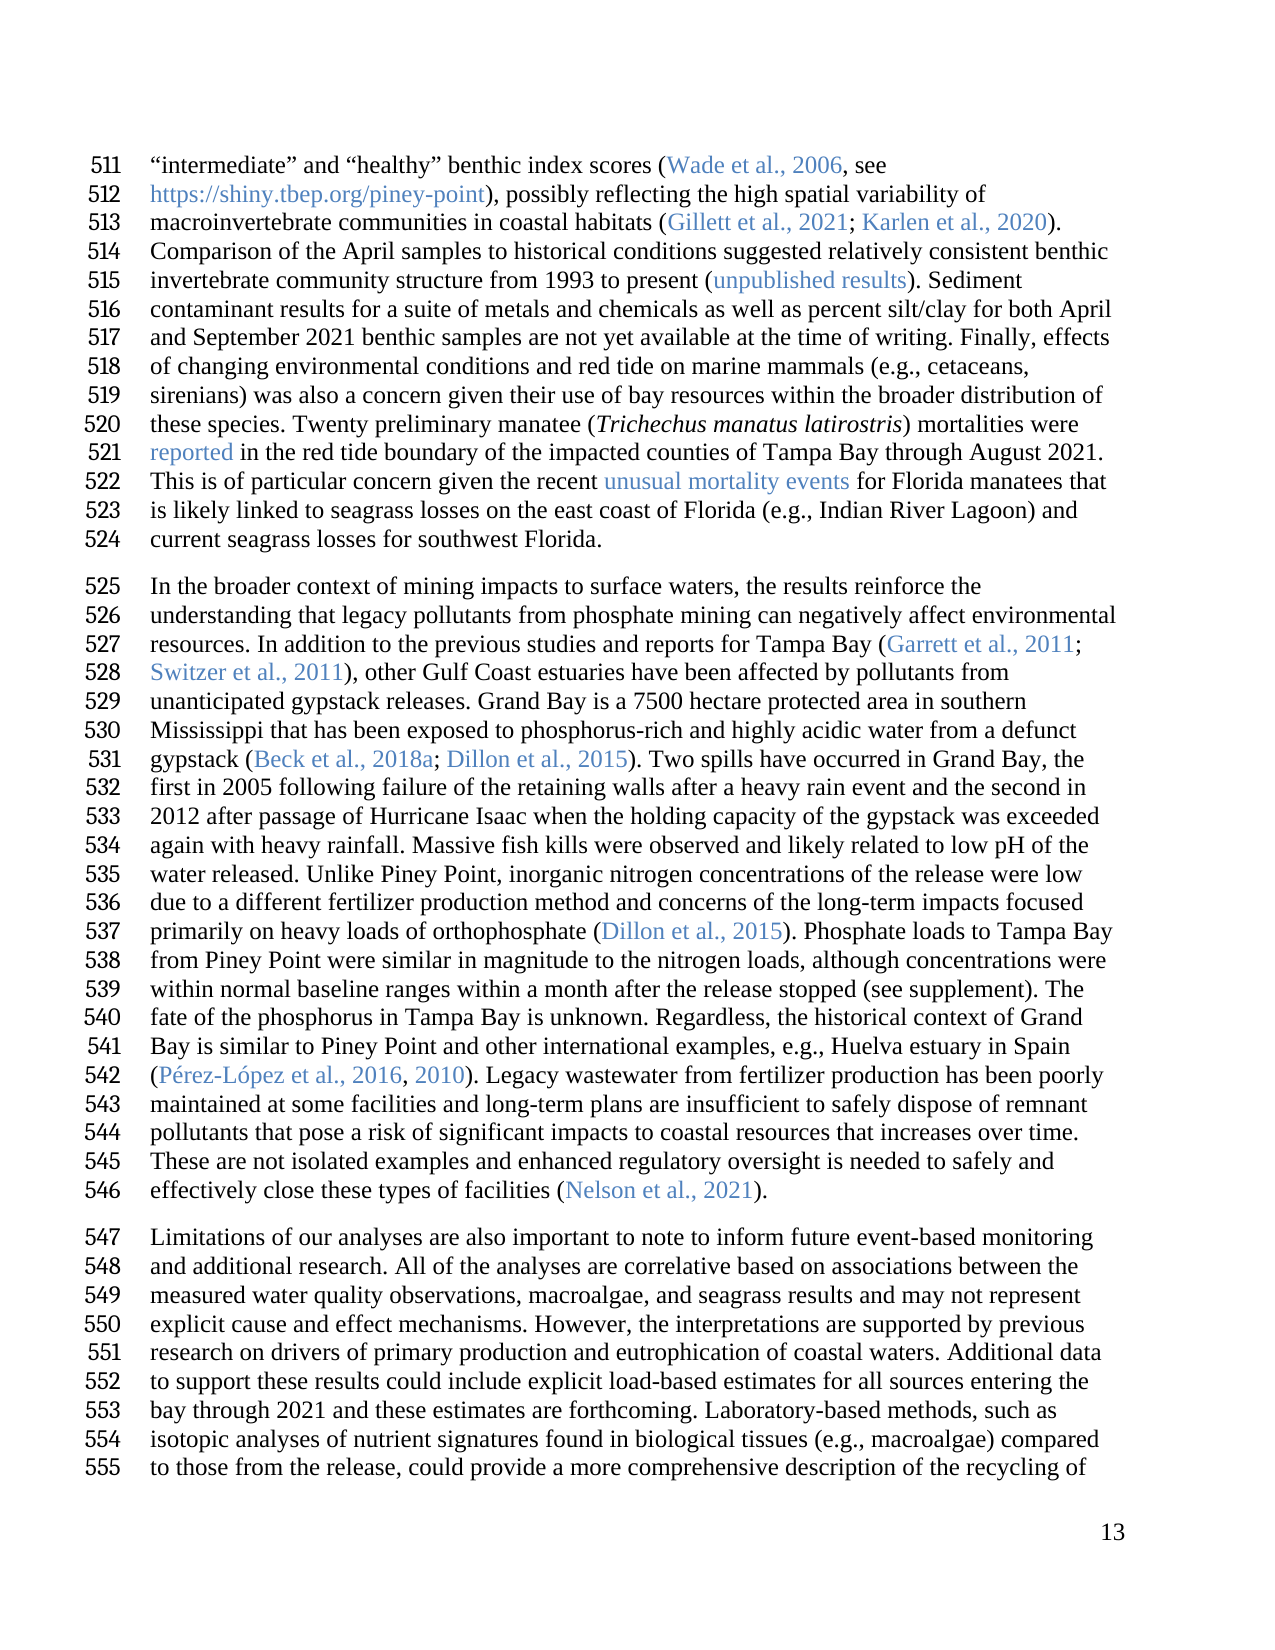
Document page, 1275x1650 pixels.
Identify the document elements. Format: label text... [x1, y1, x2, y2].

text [150, 150, 1125, 552]
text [150, 1222, 1125, 1481]
text In the broader context of mining impacts to surface waters, the results reinforce the understanding that legacy pollutants from phosphate mining can negatively affect environmental resources. In addition to the previous studies and reports for Tampa Bay (Garrett et al., 2011; Switzer et al., 2011), other Gulf Coast estuaries have been affected by pollutants from unanticipated gypstack releases. Grand Bay is a 7500 hectare protected area in southern Mississippi that has been exposed to phosphorus-rich and highly acidic water from a defunct gypstack (Beck et al., 2018a; Dillon et al., 2015). Two spills have occurred in Grand Bay, the first in 2005 following failure of the retaining walls after a heavy rain event and the second in 2012 after passage of Hurricane Isaac when the holding capacity of the gypstack was exceeded again with heavy rainfall. Massive fish kills were observed and likely related to low pH of the water released. Unlike Piney Point, inorganic nitrogen concentrations of the release were low due to a different fertilizer production method and concerns of the long-term impacts focused primarily on heavy loads of orthophosphate (Dillon et al., 2015). Phosphate loads to Tampa Bay from Piney Point were similar in magnitude to the nitrogen loads, although concentrations were within normal baseline ranges within a month after the release stopped (see supplement). The fate of the phosphorus in Tampa Bay is unknown. Regardless, the historical context of Grand Bay is similar to Piney Point and other international examples, e.g., Huelva estuary in Spain (Pérez-López et al., 2016, 2010). Legacy wastewater from fertilizer production has been poorly maintained at some facilities and long-term plans are insufficient to safely dispose of remnant pollutants that pose a risk of significant impacts to coastal resources that increases over time. These are not isolated examples and enhanced regulatory oversight is needed to safely and effectively close these types of facilities (Nelson et al., 2021). [150, 571, 1125, 1204]
